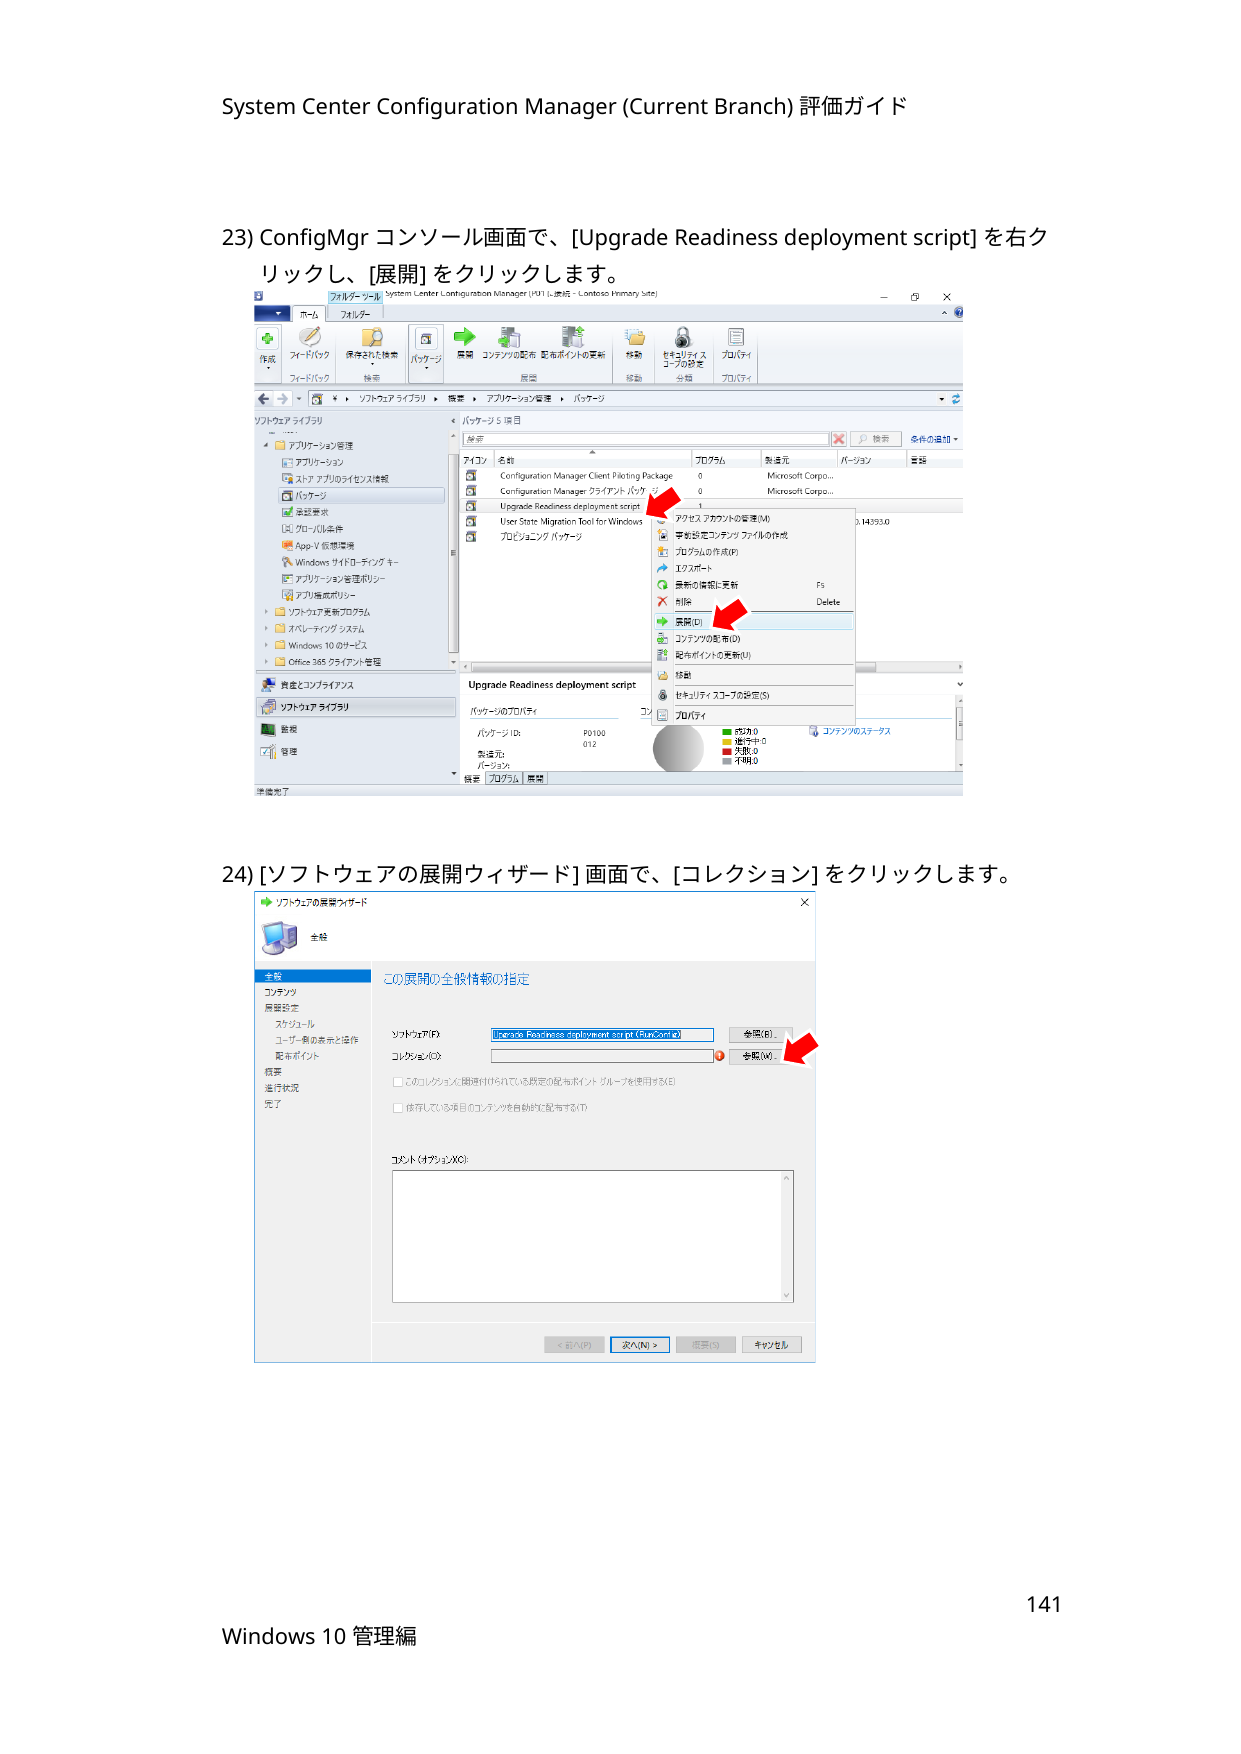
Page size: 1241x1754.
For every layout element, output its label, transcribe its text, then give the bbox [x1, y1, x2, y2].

picture [254, 291, 963, 796]
list ConfigMgr コンソール画面で、[Upgrade Readiness deployment script] を右クリックし、[展開] をクリックします。 [222, 217, 1063, 292]
list [ソフトウェアの展開ウィザード] 画面で、[コレクション] をクリックします。 [222, 854, 1063, 892]
picture [254, 891, 816, 1363]
